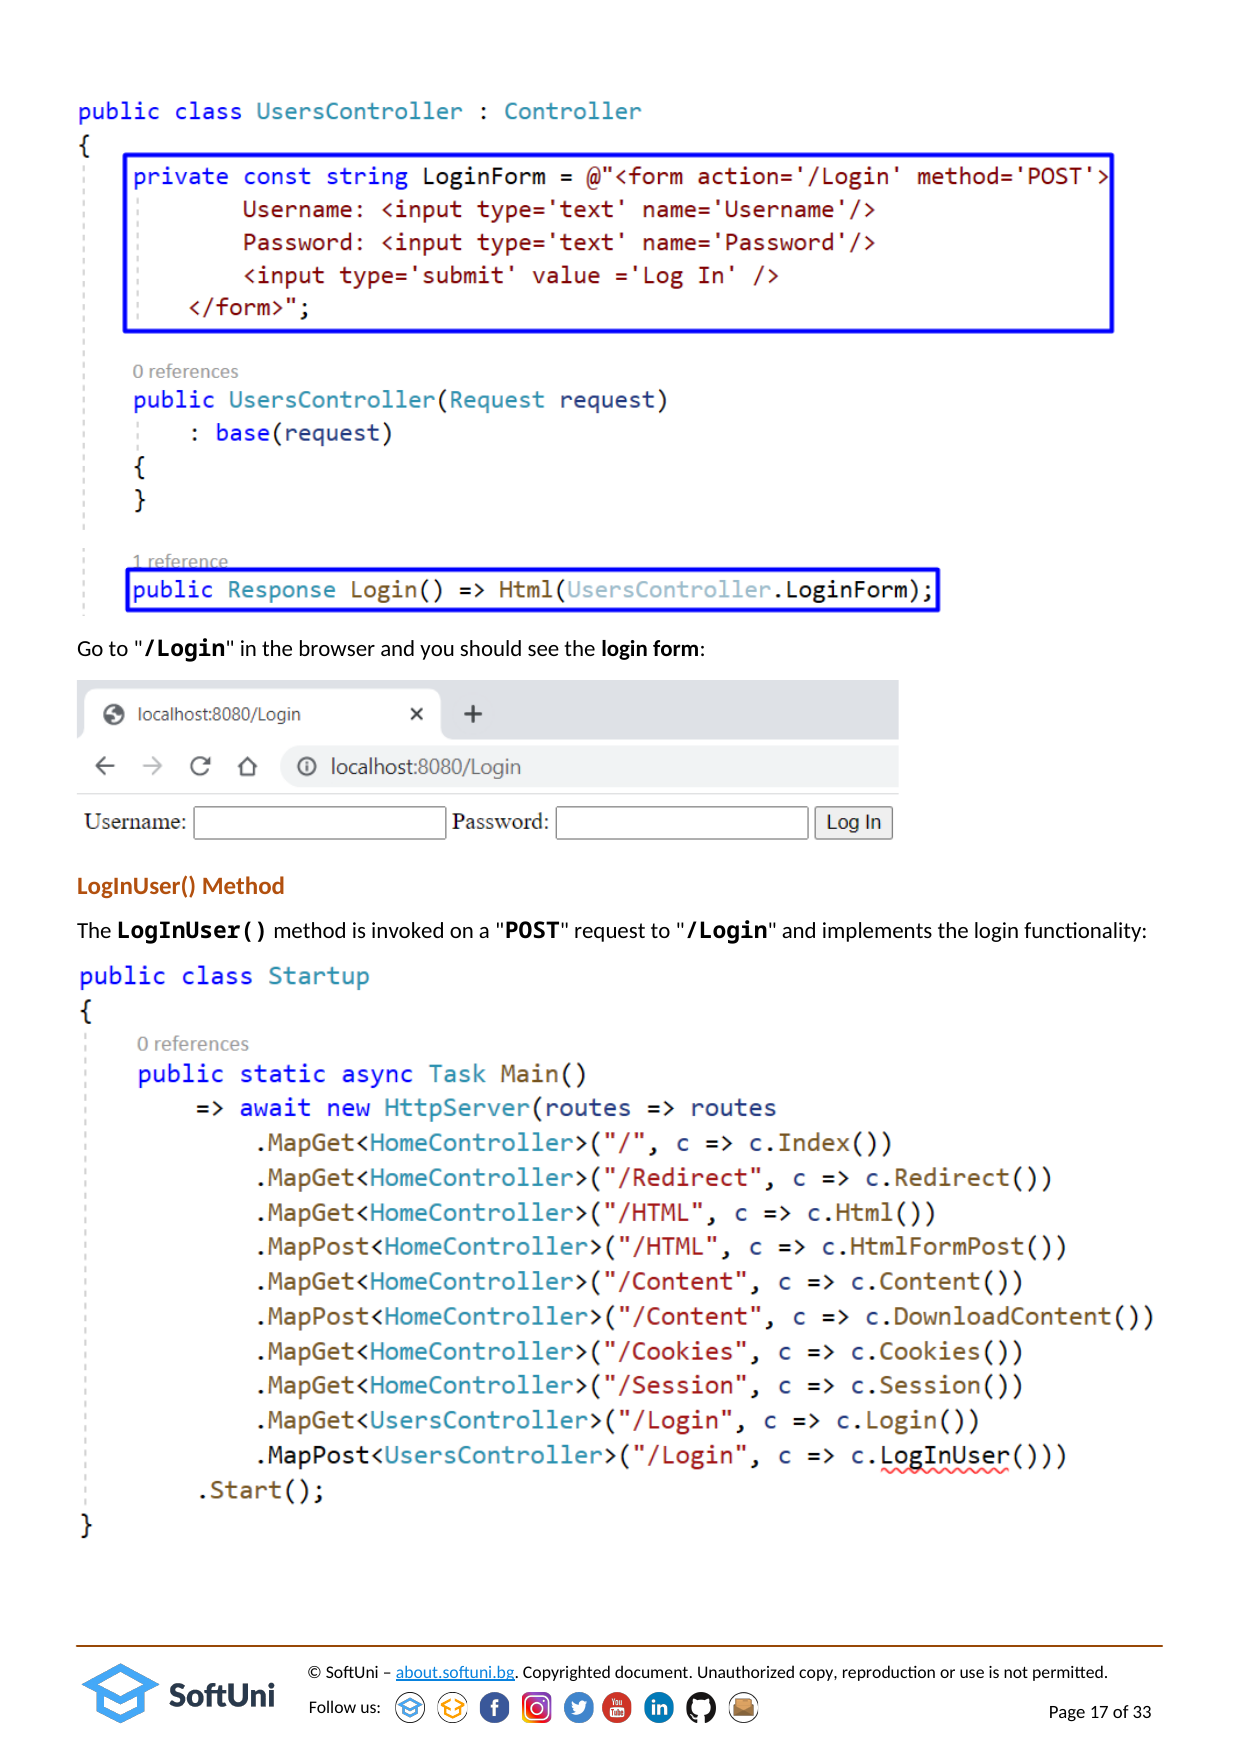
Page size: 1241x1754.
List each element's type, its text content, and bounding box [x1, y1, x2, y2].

picture [665, 1714, 674, 1723]
text The LogInUser() method is invoked on a "POST" request to "/Login" and implements the login functionality: [77, 914, 1163, 945]
picture [76, 95, 1118, 532]
picture [644, 1692, 653, 1701]
picture [644, 1714, 653, 1723]
picture [75, 1658, 281, 1729]
picture [686, 1692, 716, 1723]
picture [76, 548, 1107, 616]
picture [728, 1692, 759, 1723]
picture [76, 680, 899, 854]
picture [564, 1692, 594, 1723]
picture [602, 1692, 632, 1723]
picture [76, 962, 1164, 1544]
picture [658, 1705, 667, 1714]
subtitle LogInUser() Method [77, 870, 1163, 901]
picture [395, 1692, 425, 1723]
picture [522, 1692, 552, 1723]
picture [437, 1692, 468, 1723]
text Go to "/Login" in the browser and you should see the login form: [77, 632, 1163, 663]
picture [665, 1692, 674, 1701]
picture [479, 1692, 510, 1723]
